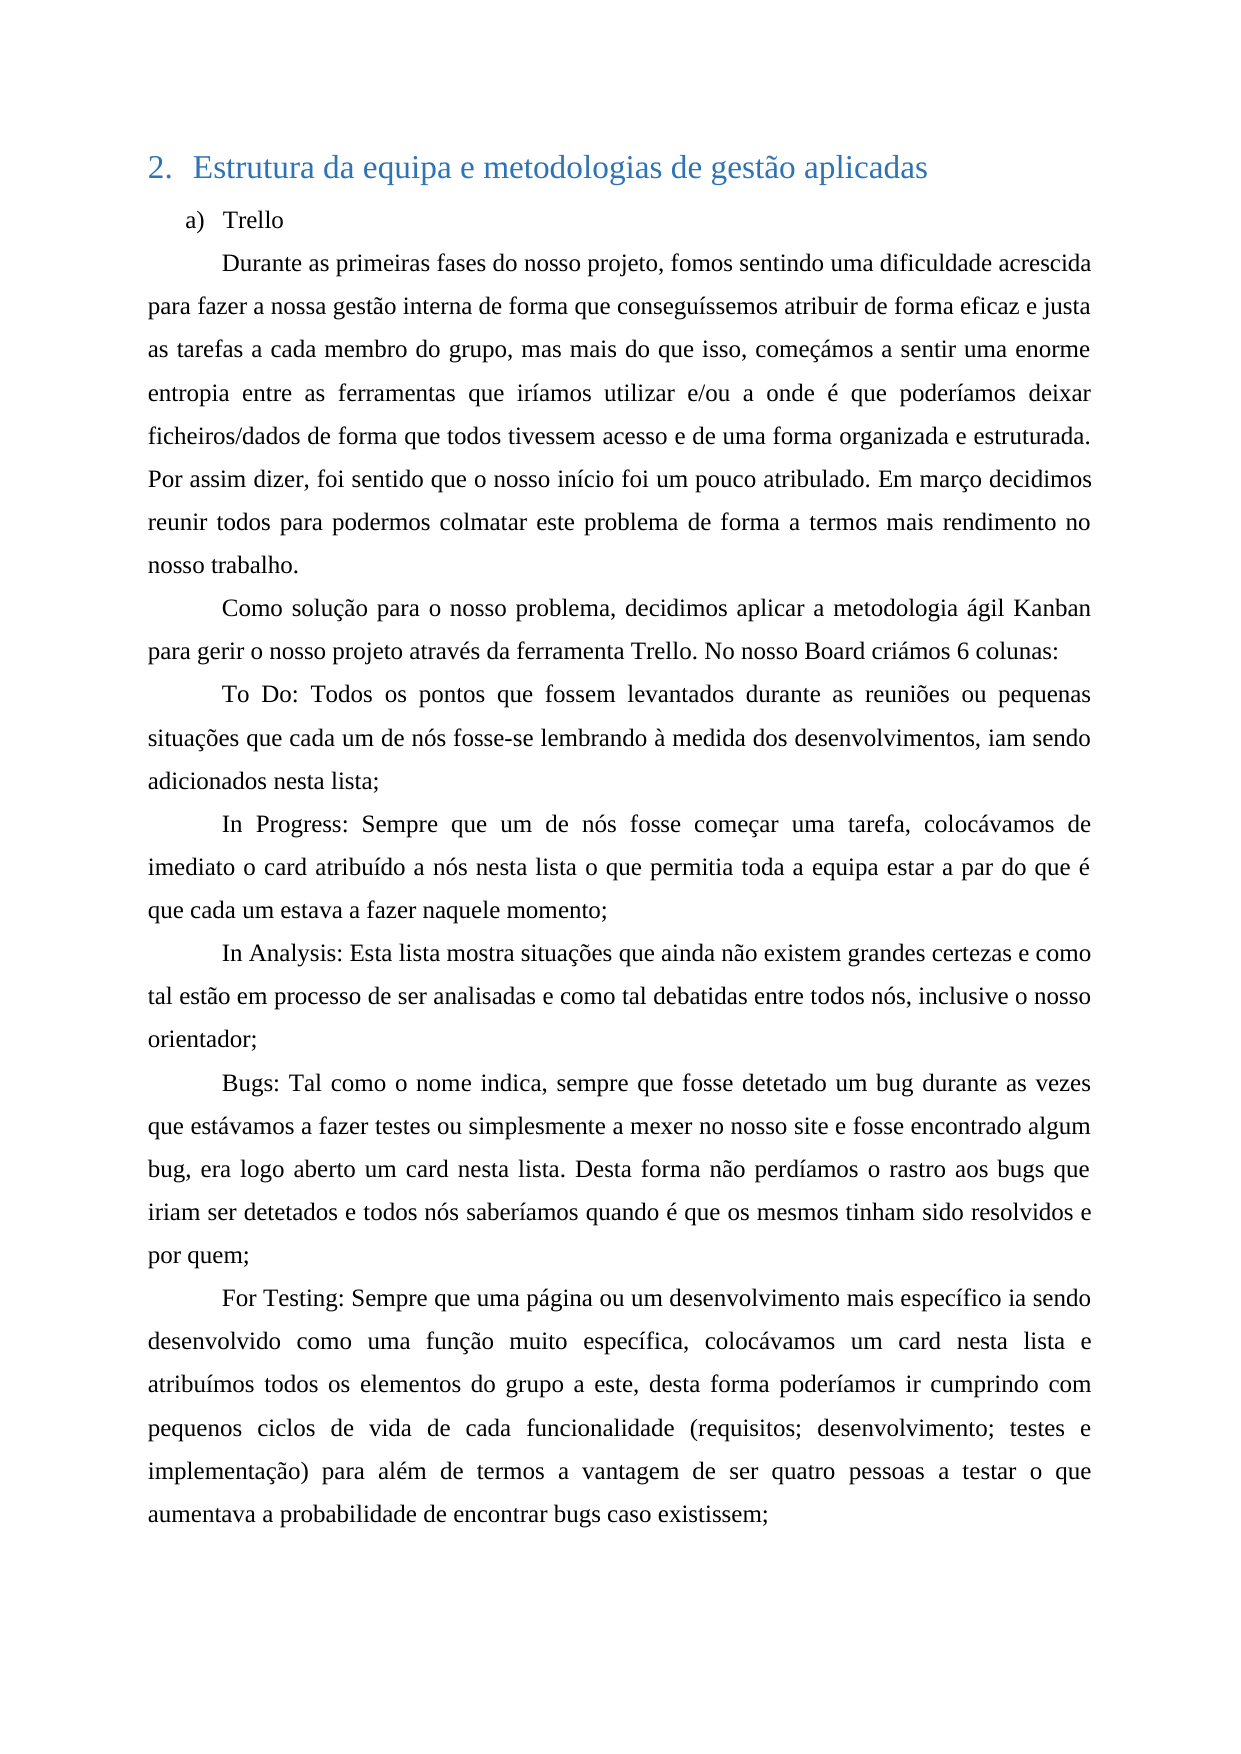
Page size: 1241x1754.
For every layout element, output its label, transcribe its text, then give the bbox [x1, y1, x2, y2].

text In Analysis: Esta lista mostra situações que ainda não existem grandes certezas e como tal estão em processo de ser analisadas e como tal debatidas entre todos nós, inclusive o nosso orientador; [148, 938, 1092, 1053]
text Bugs: Tal como o nome indica, sempre que fosse detetado um bug durante as vezes que estávamos a fazer testes ou simplesmente a mexer no nosso site e fosse encontrado algum bug, era logo aberto um card nesta lista. Desta forma não perdíamos o rastro aos bugs que iriam ser detetados e todos nós saberíamos quando é que os mesmos tinham sido resolvidos e por quem; [148, 1068, 1092, 1269]
text Durante as primeiras fases do nosso projeto, fomos sentindo uma dificuldade acrescida para fazer a nossa gestão interna de forma que conseguíssemos atribuir de forma eficaz e justa as tarefas a cada membro do grupo, mas mais do que isso, começámos a sentir uma enorme entropia entre as ferramentas que iríamos utilizar e/ou a onde é que poderíamos deixar ficheiros/dados de forma que todos tivessem acesso e de uma forma organizada e estruturada. Por assim dizer, foi sentido que o nosso início foi um pouco atribulado. Em março decidimos reunir todos para podermos colmatar este problema de forma a termos mais rendimento no nosso trabalho. [148, 248, 1092, 579]
list Trello [185, 205, 1092, 234]
subtitle Estrutura da equipa e metodologias de gestão aplicadas [148, 148, 1092, 186]
text In Progress: Sempre que um de nós fosse começar uma tarefa, colocávamos de imediato o card atribuído a nós nesta lista o que permitia toda a equipa estar a par do que é que cada um estava a fazer naquele momento; [148, 809, 1092, 924]
text Como solução para o nosso problema, decidimos aplicar a metodologia ágil Kanban para gerir o nosso projeto através da ferramenta Trello. No nosso Board criámos 6 colunas: [148, 593, 1092, 665]
text For Testing: Sempre que uma página ou um desenvolvimento mais específico ia sendo desenvolvido como uma função muito específica, colocávamos um card nesta lista e atribuímos todos os elementos do grupo a este, desta forma poderíamos ir cumprindo com pequenos ciclos de vida de cada funcionalidade (requisitos; desenvolvimento; testes e implementação) para além de termos a vantagem de ser quatro pessoas a testar o que aumentava a probabilidade de encontrar bugs caso existissem; [148, 1283, 1092, 1528]
text To Do: Todos os pontos que fossem levantados durante as reuniões ou pequenas situações que cada um de nós fosse-se lembrando à medida dos desenvolvimentos, iam sendo adicionados nesta lista; [148, 679, 1092, 794]
